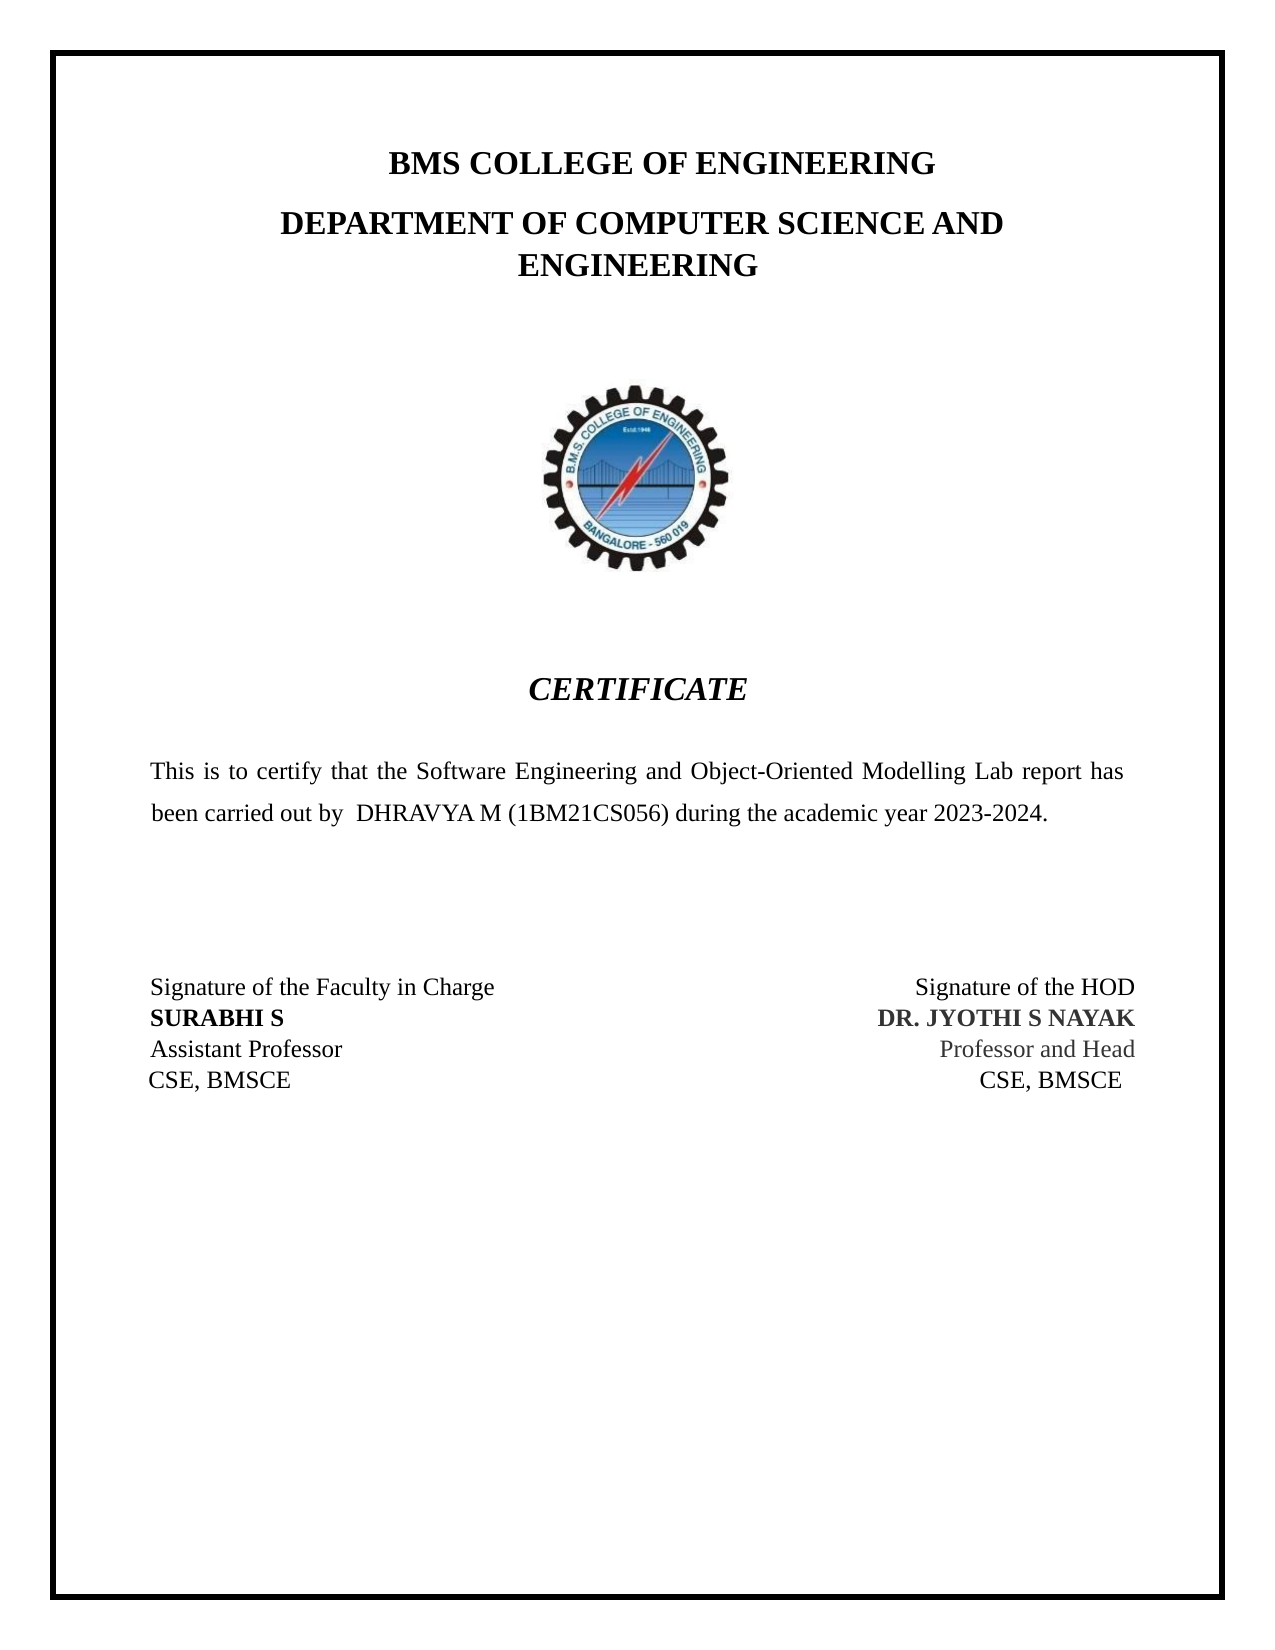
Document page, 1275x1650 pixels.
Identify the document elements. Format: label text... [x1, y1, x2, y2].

text ENGINEERING [150, 245, 1126, 283]
text This is to certify that the Software Engineering and Object-Oriented Modelling Lab report has been carried out by DHRAVYA M (1BM21CS056) during the academic year 2023-2024. [150, 756, 1125, 827]
table_cell DR. JYOTHI S NAYAK [728, 1004, 1135, 1034]
table_header Signature of the Faculty in Charge [150, 973, 728, 1003]
text CSE, BMSCE CSE, BMSCE [123, 1066, 1126, 1094]
text BMS COLLEGE OF ENGINEERING [123, 143, 1126, 181]
text DEPARTMENT OF COMPUTER SCIENCE AND [150, 204, 1126, 242]
text CERTIFICATE [151, 670, 1126, 708]
table_cell Professor and Head [728, 1035, 1135, 1066]
table_cell SURABHI S [150, 1004, 728, 1034]
table_cell Assistant Professor [150, 1035, 728, 1066]
picture [541, 379, 734, 573]
table_header Signature of the HOD [728, 973, 1135, 1003]
